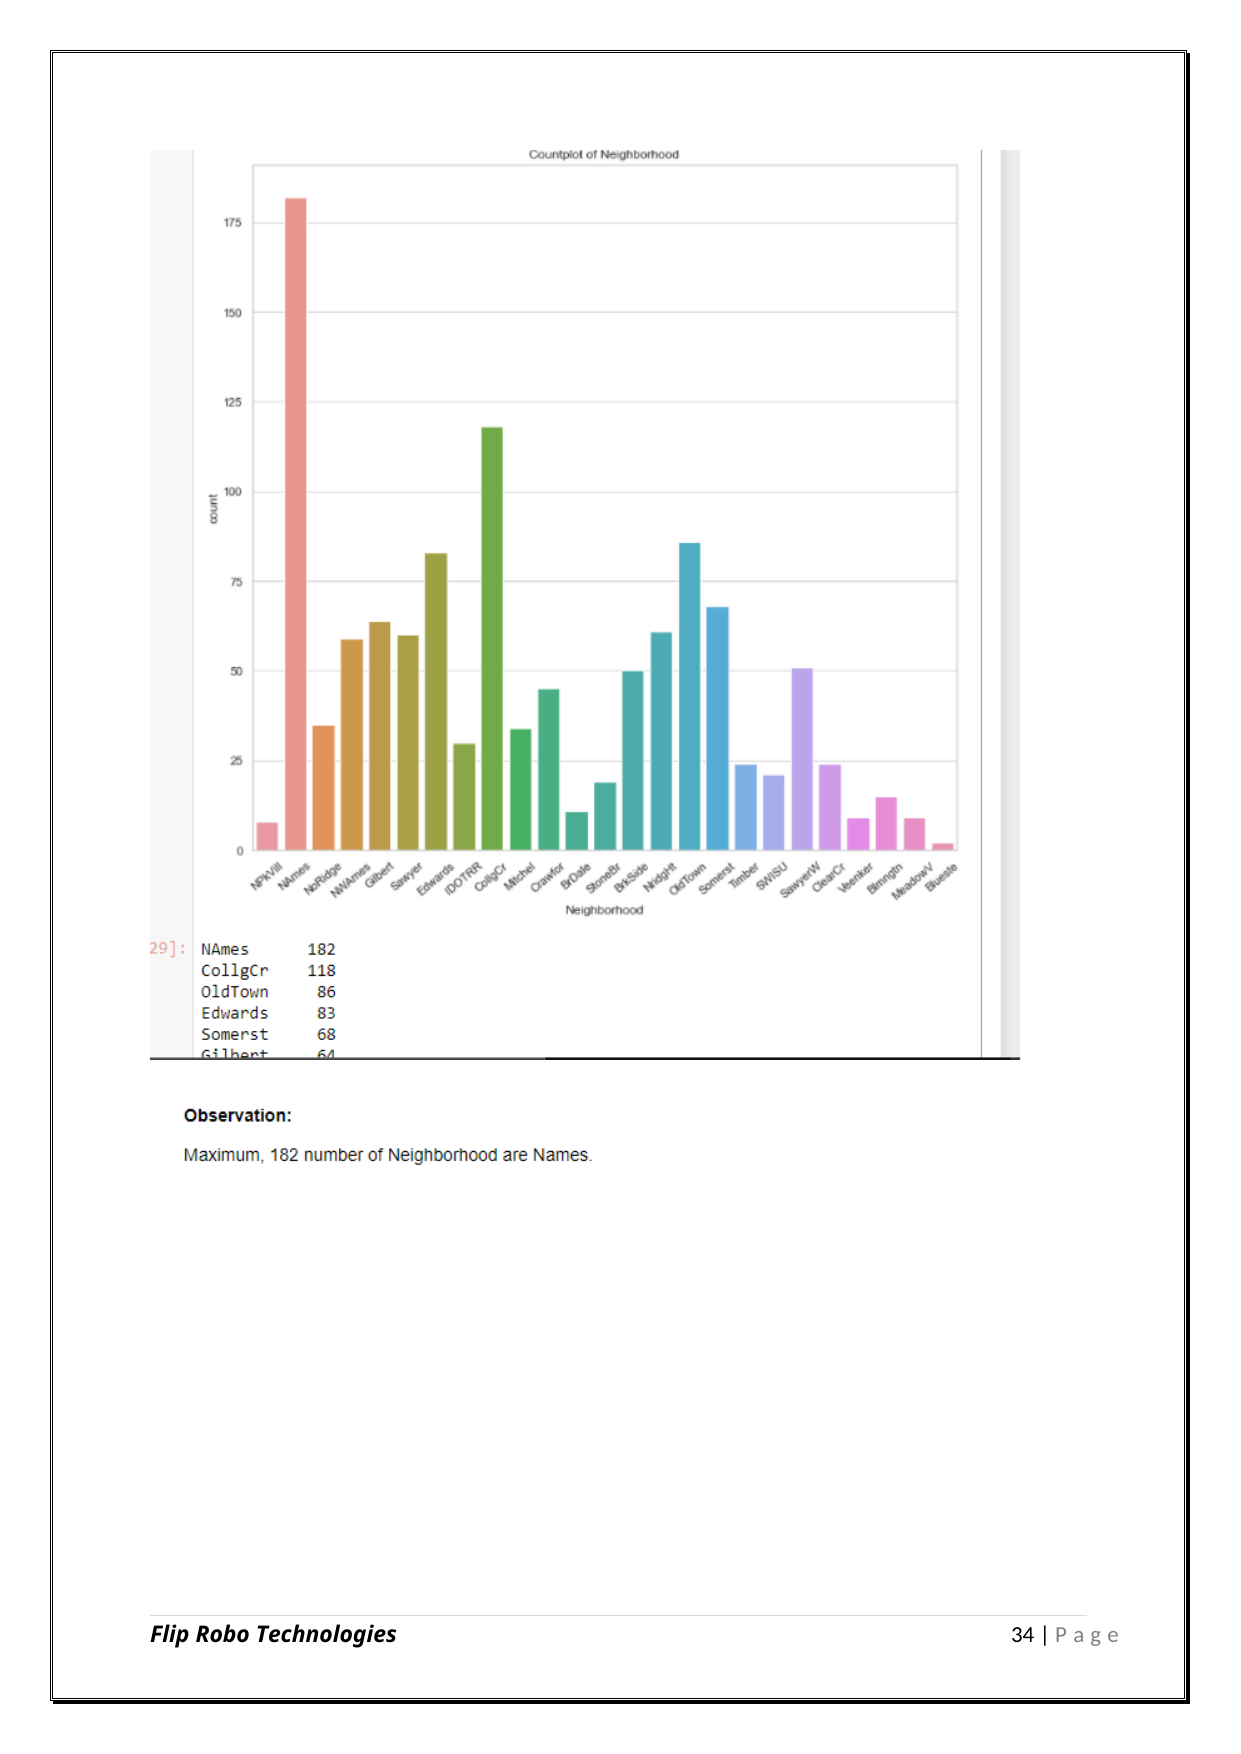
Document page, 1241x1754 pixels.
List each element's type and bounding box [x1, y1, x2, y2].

picture [150, 1090, 600, 1184]
picture [150, 150, 1021, 1060]
